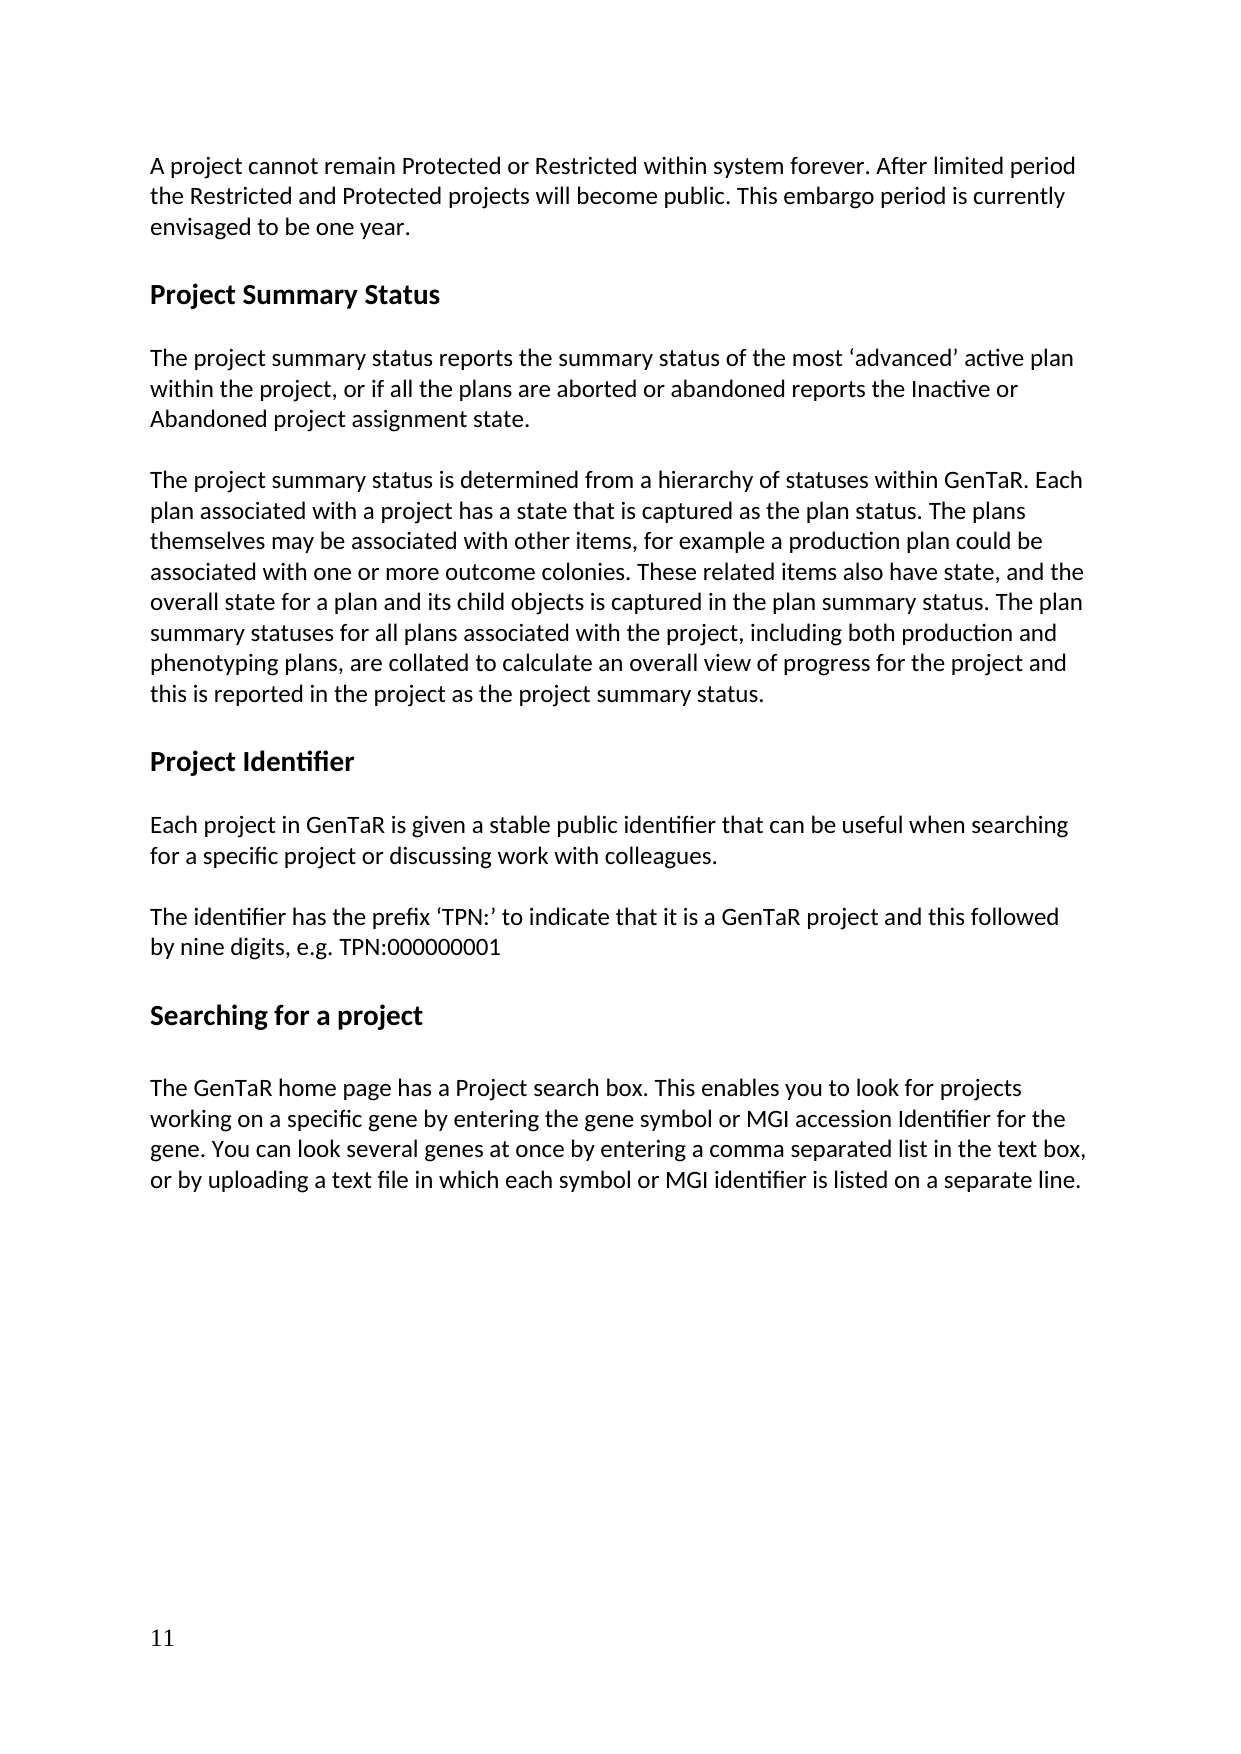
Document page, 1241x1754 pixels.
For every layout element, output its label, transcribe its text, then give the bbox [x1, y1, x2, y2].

text The GenTaR home page has a Project search box. This enables you to look for projects working on a specific gene by entering the gene symbol or MGI accession Identifier for the gene. You can look several genes at once by entering a comma separated list in the text box, or by uploading a text file in which each symbol or MGI identifier is listed on a separate line. [150, 1072, 1090, 1194]
text Searching for a project [150, 997, 1090, 1032]
text A project cannot remain Protected or Restricted within system forever. After limited period the Restricted and Protected projects will become public. This embargo period is currently envisaged to be one year. [150, 150, 1090, 242]
text The project summary status reports the summary status of the most ‘advanced’ active plan within the project, or if all the plans are aborted or abandoned reports the Inactive or Abandoned project assignment state. [150, 342, 1090, 434]
text Project Identifier [150, 743, 1090, 779]
text The project summary status is determined from a hierarchy of statuses within GenTaR. Each plan associated with a project has a state that is captured as the plan status. The plans themselves may be associated with other items, for example a production plan could be associated with one or more outcome colonies. These related items also have state, and the overall state for a plan and its child objects is captured in the plan summary status. The plan summary statuses for all plans associated with the project, including both production and phenotyping plans, are collated to calculate an overall view of progress for the project and this is reported in the project as the project summary status. [150, 464, 1090, 709]
text The identifier has the prefix ‘TPN:’ to indicate that it is a GenTaR project and this followed by nine digits, e.g. TPN:000000001 [150, 901, 1090, 962]
text Project Summary Status [150, 276, 1090, 312]
text Each project in GenTaR is given a stable public identifier that can be useful when searching for a specific project or discussing work with colleagues. [150, 809, 1090, 871]
